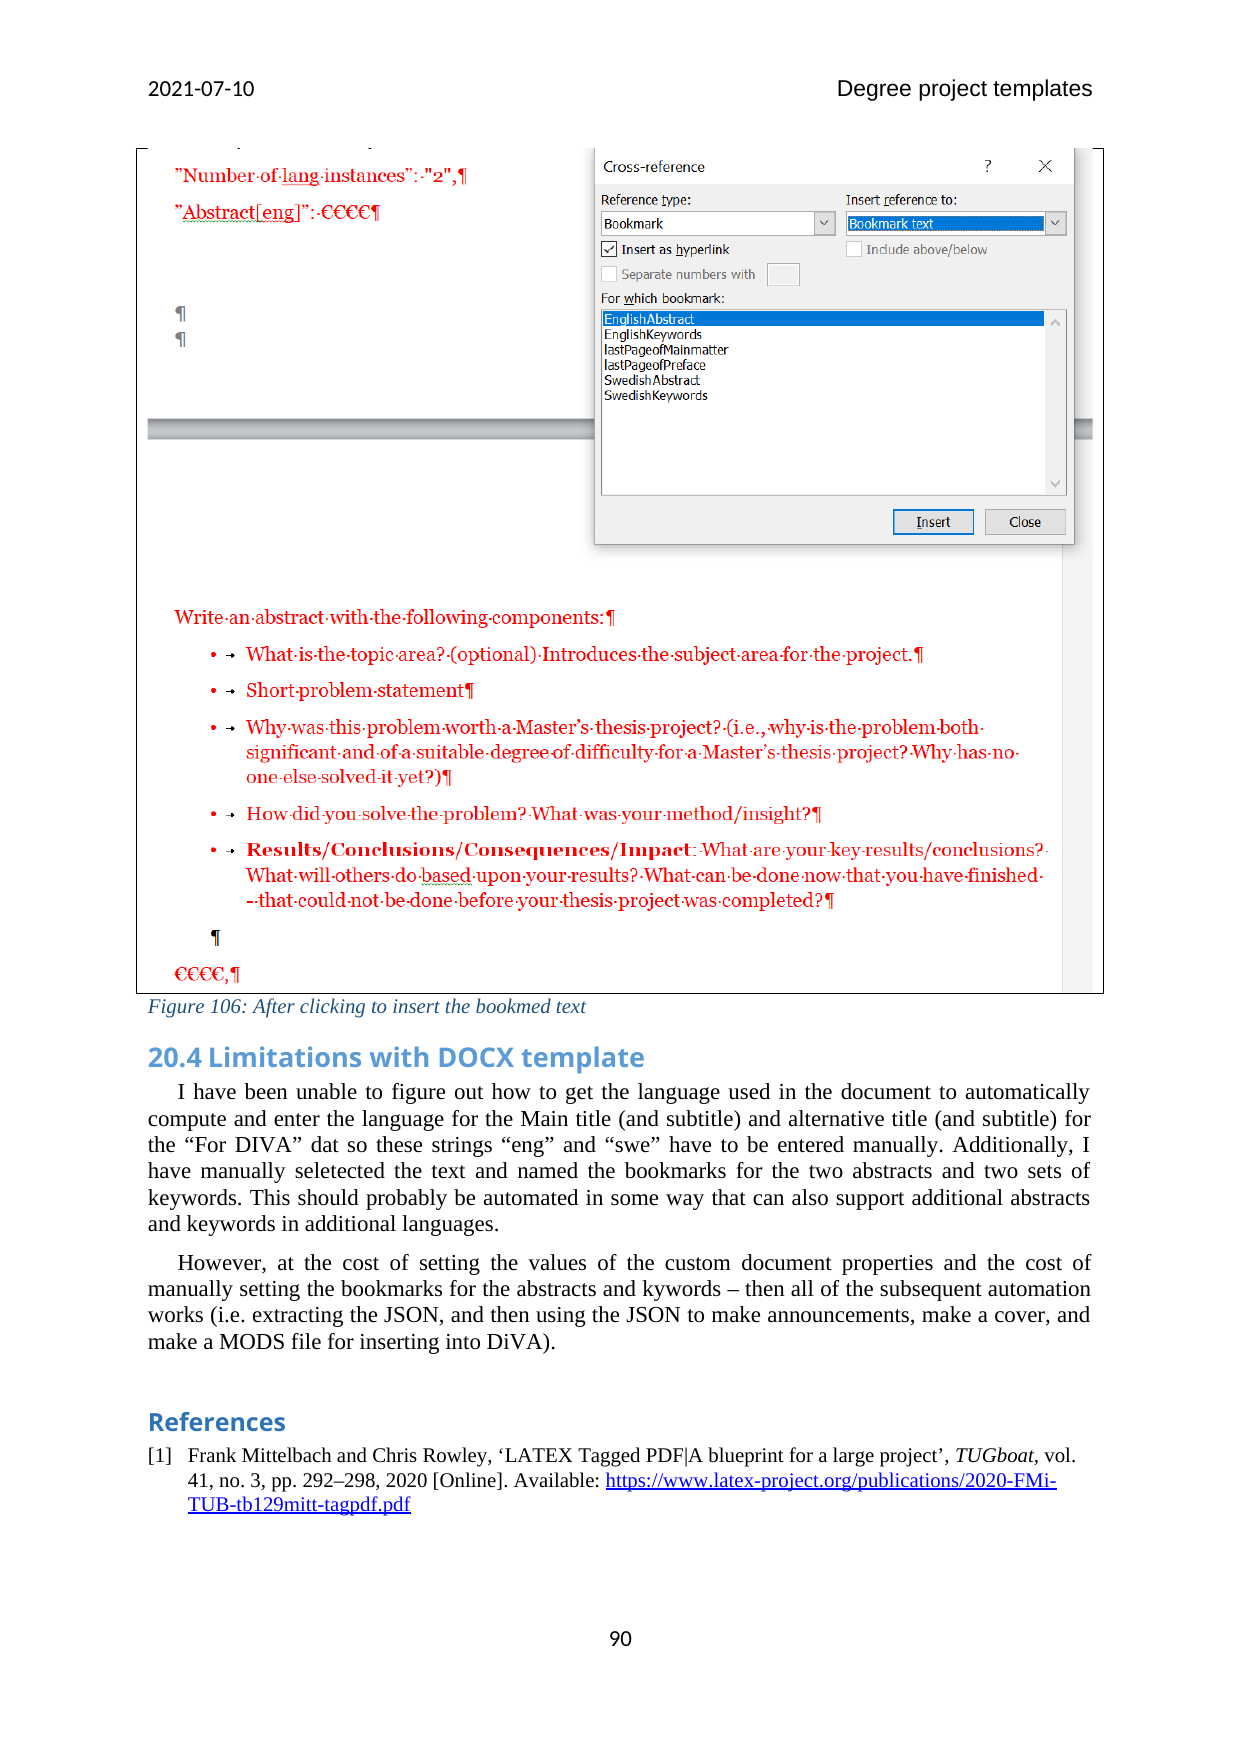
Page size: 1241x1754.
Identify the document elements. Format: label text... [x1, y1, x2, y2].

picture [147, 148, 1093, 993]
subtitle Limitations with DOCX template [148, 1038, 1093, 1075]
subtitle References [148, 1404, 1093, 1438]
table_header [1093, 149, 1103, 992]
table_header [137, 149, 147, 992]
text However, at the cost of setting the values of the custom document properties and the cost of manually setting the bookmarks for the abstracts and kywords – then all of the subsequent automation works (i.e. extracting the JSON, and then using the JSON to make announcements, make a cover, and make a MODS file for inserting into DiVA). [148, 1249, 1093, 1354]
text [1] Frank Mittelbach and Chris Rowley, ‘LATEX Tagged PDF|A blueprint for a large project’, TUGboat, vol. 41, no. 3, pp. 292–298, 2020 [Online]. Available: https://www.latex-project.org/publications/2020-FMi-TUB-tb129mitt-tagpdf.pdf [148, 1443, 1093, 1516]
text I have been unable to figure out how to get the language used in the document to automatically compute and enter the language for the Main title (and subtitle) and alternative title (and subtitle) for the “For DIVA” dat so these strings “eng” and “swe” have to be entered manually. Additionally, I have manually seletected the text and named the bookmarks for the two abstracts and two sets of keywords. This should probably be automated in some way that can also support additional abstracts and keywords in additional languages. [148, 1078, 1093, 1236]
